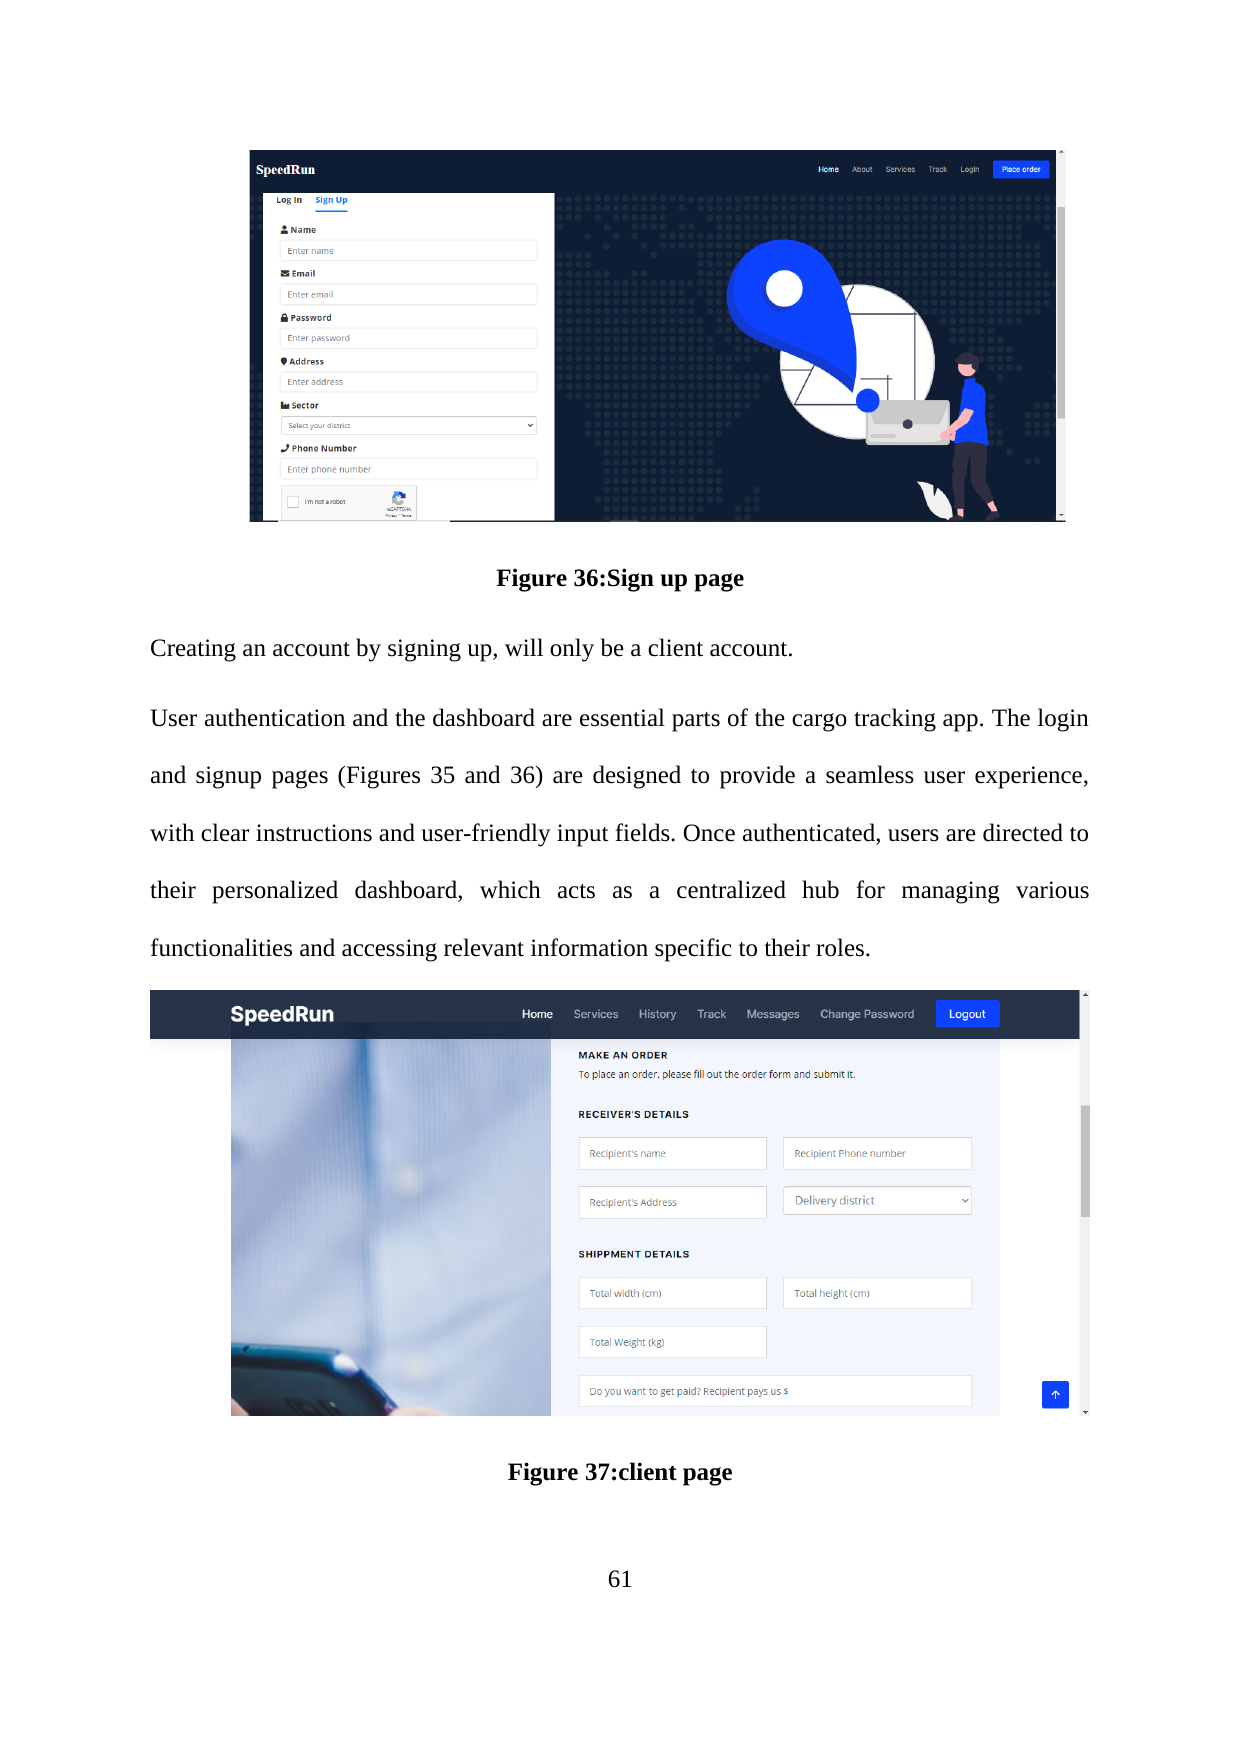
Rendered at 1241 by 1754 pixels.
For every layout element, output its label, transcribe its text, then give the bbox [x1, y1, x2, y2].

text Creating an account by signing up, will only be a client account. [150, 633, 1090, 662]
text Figure 36:Sign up page [150, 563, 1090, 592]
text Figure 37:client page [150, 1457, 1090, 1486]
text User authentication and the dashboard are essential parts of the cargo tracking app. The login and signup pages (Figures 35 and 36) are designed to provide a seamless user experience, with clear instructions and user-friendly input fields. Once authenticated, users are directed to their personalized dashboard, which acts as a centralized hub for managing various functionalities and accessing relevant information specific to their roles. [150, 703, 1090, 962]
picture [249, 150, 1066, 522]
picture [150, 990, 1091, 1416]
